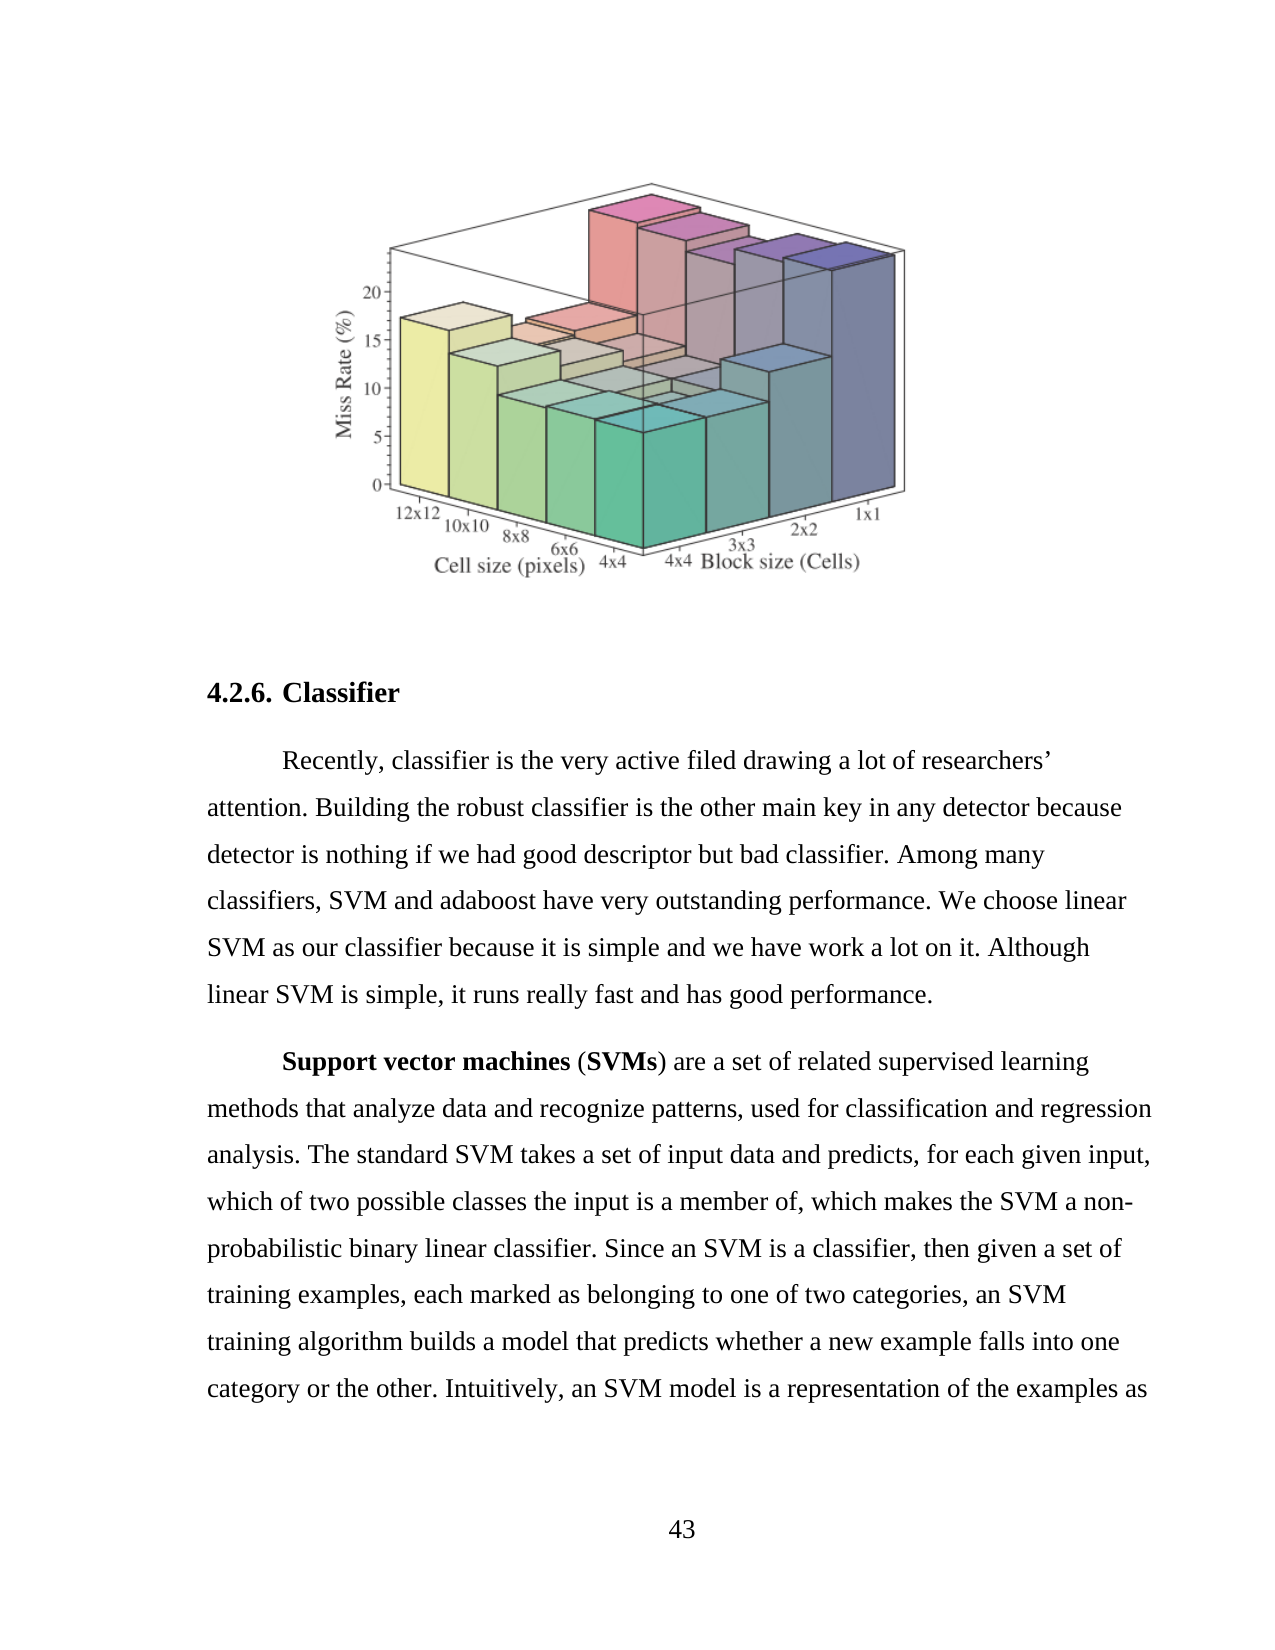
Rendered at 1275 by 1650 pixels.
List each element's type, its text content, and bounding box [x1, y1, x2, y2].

subtitle Classifier [207, 675, 1157, 708]
text Recently, classifier is the very active filed drawing a lot of researchers’ attention. Building the robust classifier is the other main key in any detector because detector is nothing if we had good descriptor but bad classifier. Among many classifiers, SVM and adaboost have very outstanding performance. We choose linear SVM as our classifier because it is simple and we have work a lot on it. Although linear SVM is simple, it runs really fast and has good performance. [207, 744, 1157, 1009]
picture [319, 177, 917, 580]
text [207, 1045, 1157, 1403]
